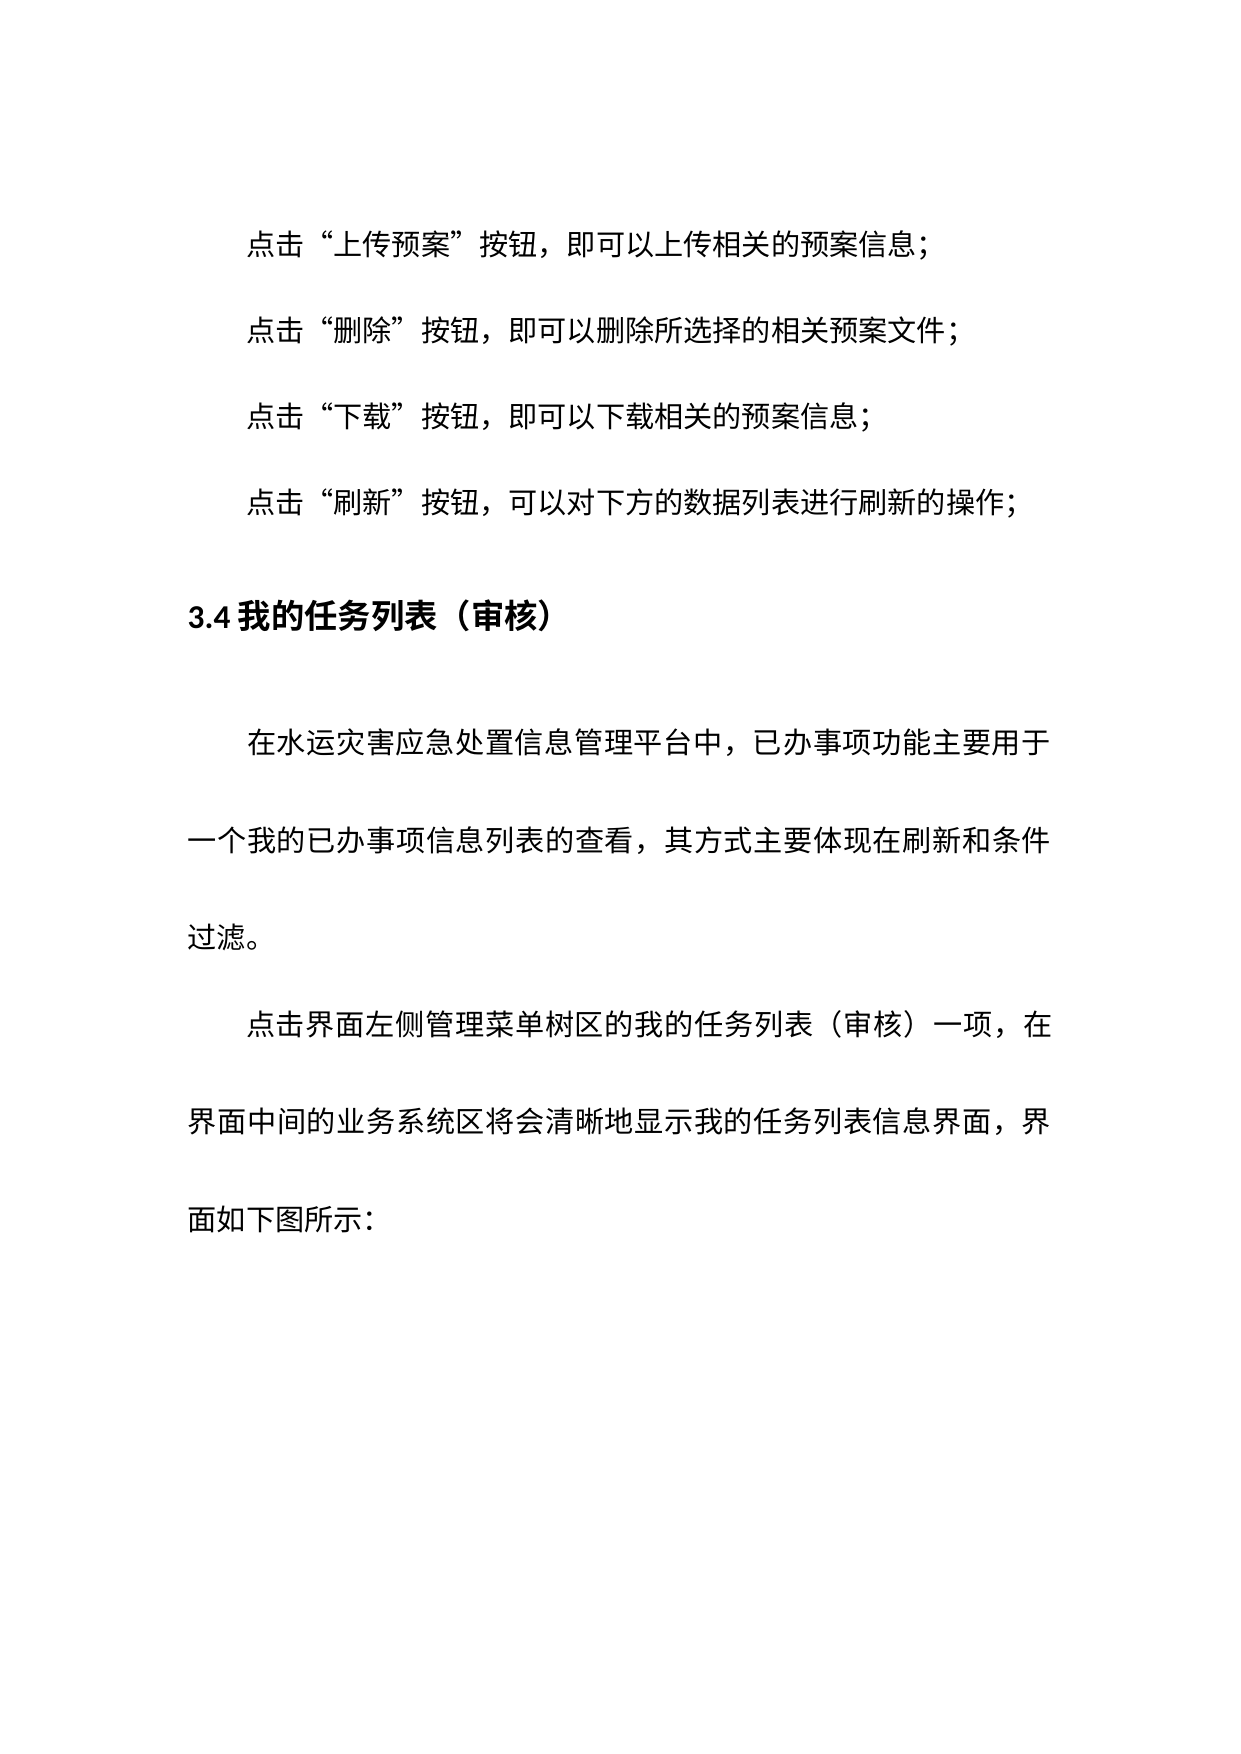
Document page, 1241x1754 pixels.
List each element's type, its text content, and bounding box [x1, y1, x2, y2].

text 点击“刷新”按钮，可以对下方的数据列表进行刷新的操作； [187, 468, 1053, 533]
text 在水运灾害应急处置信息管理平台中，已办事项功能主要用于一个我的已办事项信息列表的查看，其方式主要体现在刷新和条件过滤。 [187, 708, 1053, 968]
text 点击“删除”按钮，即可以删除所选择的相关预案文件； [187, 296, 1053, 361]
text 点击“下载”按钮，即可以下载相关的预案信息； [187, 382, 1053, 447]
text 点击界面左侧管理菜单树区的我的任务列表（审核）一项，在界面中间的业务系统区将会清晰地显示我的任务列表信息界面，界面如下图所示： [187, 990, 1053, 1250]
subtitle 3.4 我的任务列表（审核） [187, 581, 1053, 646]
text 点击“上传预案”按钮，即可以上传相关的预案信息； [187, 210, 1053, 275]
